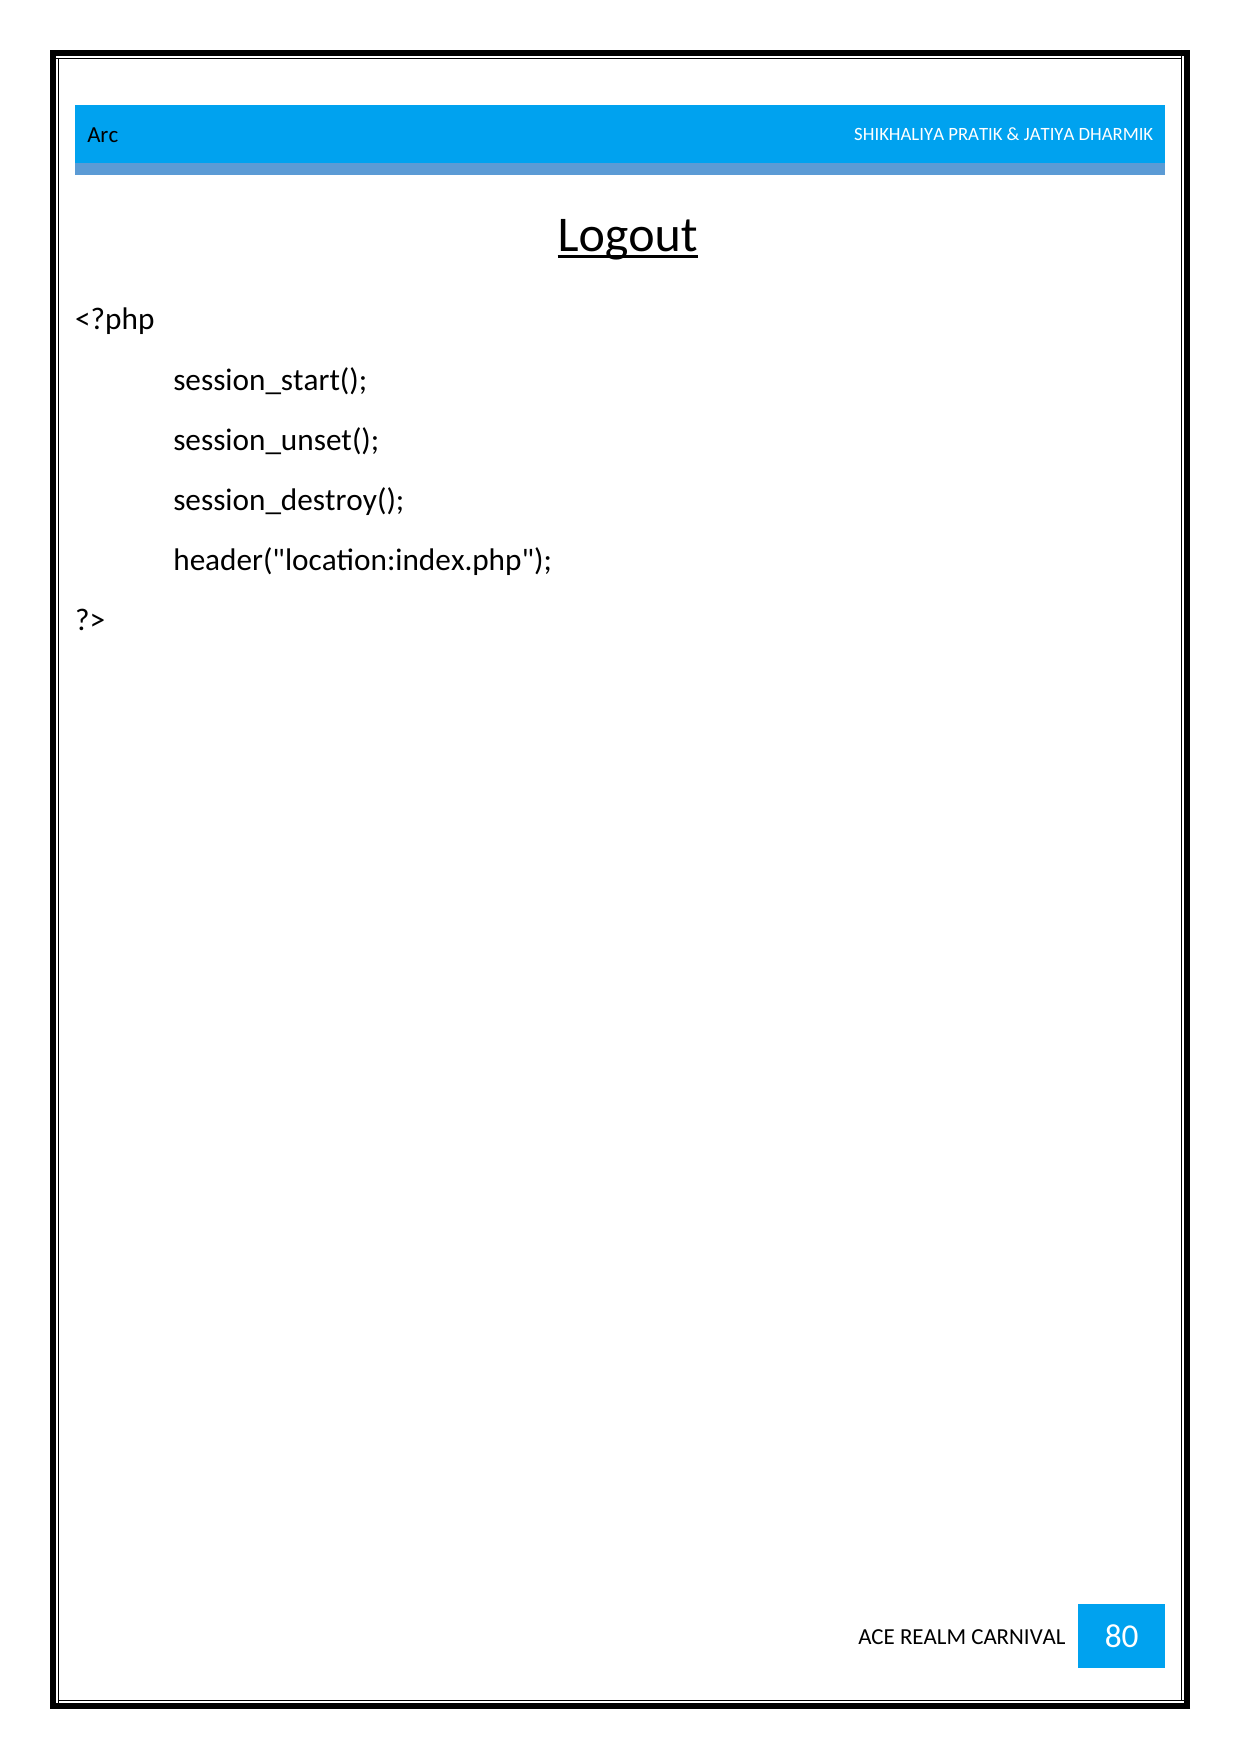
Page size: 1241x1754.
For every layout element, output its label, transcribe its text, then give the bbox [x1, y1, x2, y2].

text Logout [75, 203, 1082, 264]
text ?> [75, 600, 1082, 638]
text <?php [75, 299, 1082, 337]
text session_start(); [75, 359, 1082, 398]
text session_destroy(); [75, 480, 1082, 518]
text session_unset(); [75, 420, 1082, 458]
text header("location:index.php"); [75, 540, 1082, 578]
